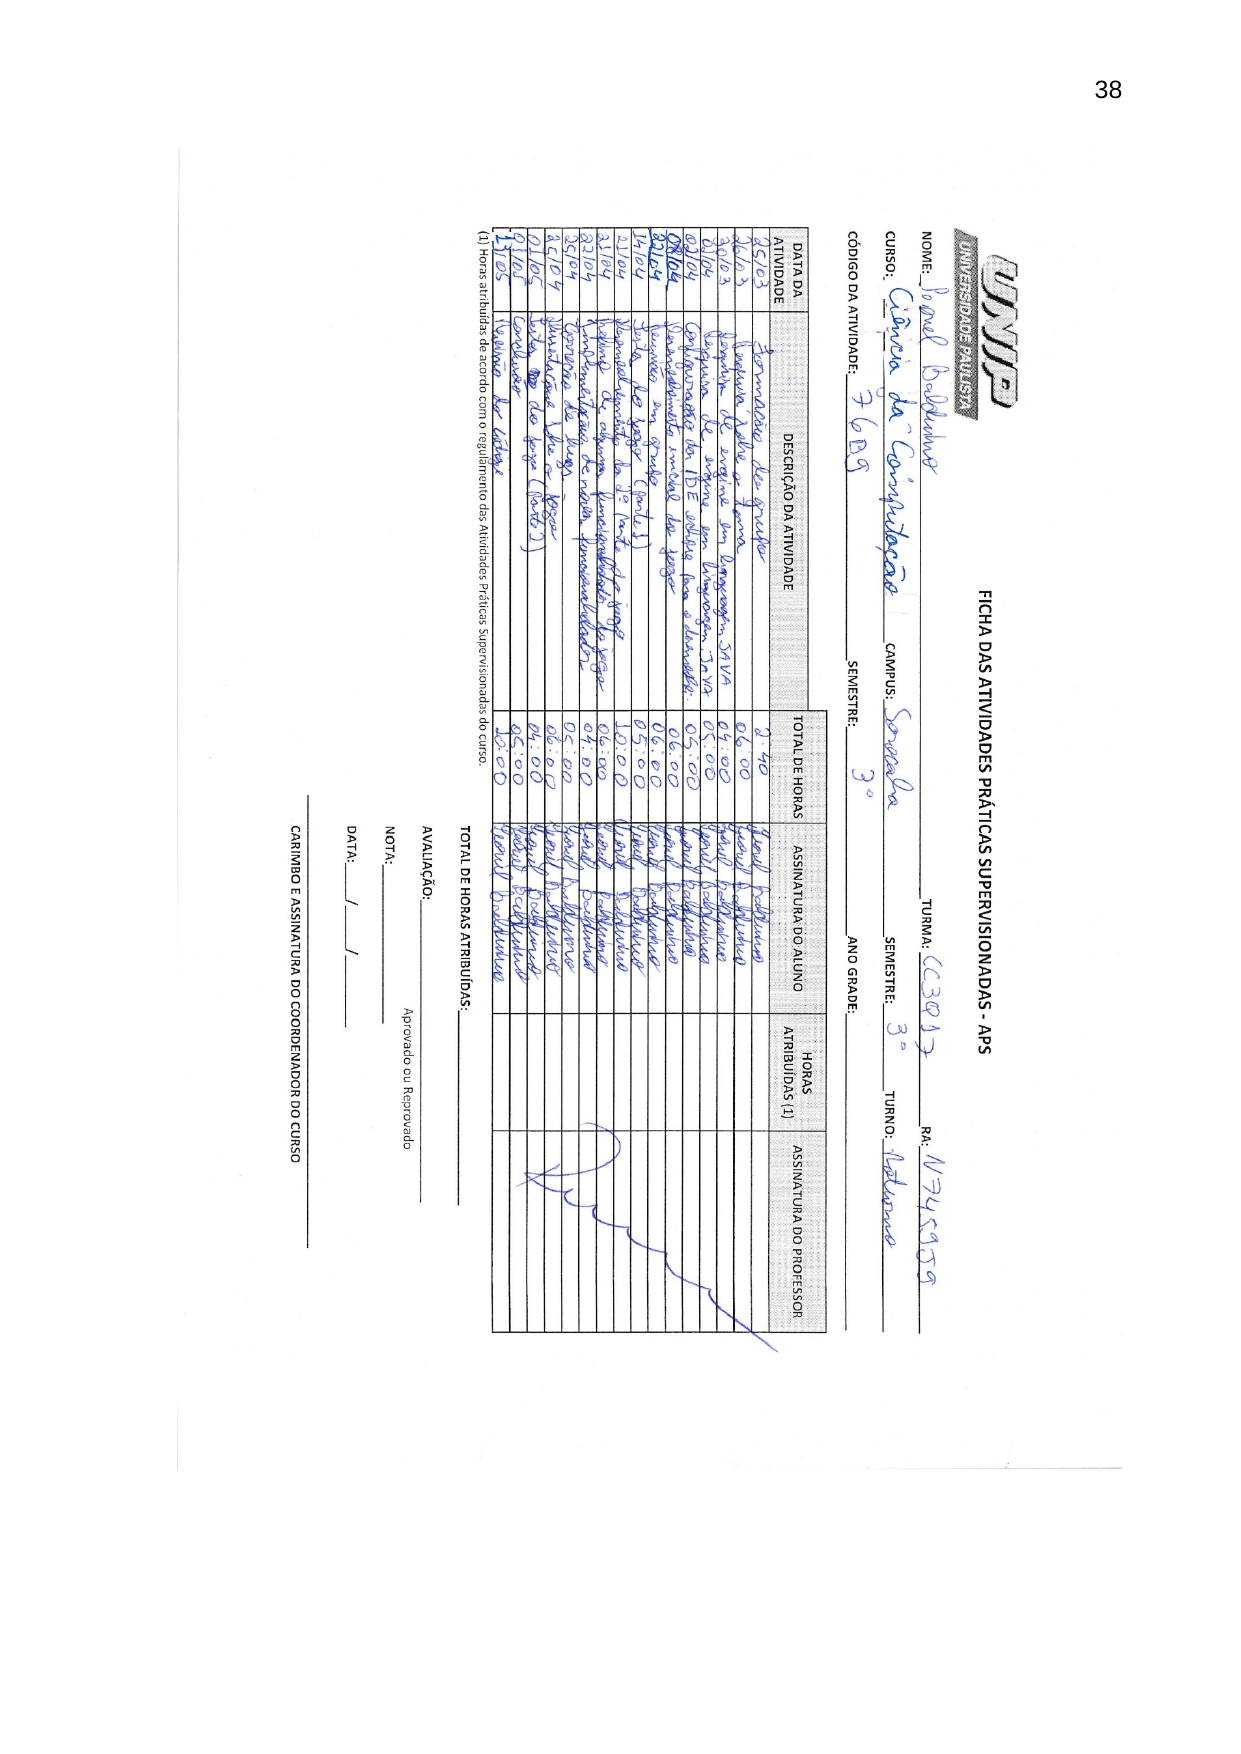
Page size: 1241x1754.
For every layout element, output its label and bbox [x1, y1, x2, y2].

picture [177, 147, 1123, 1484]
